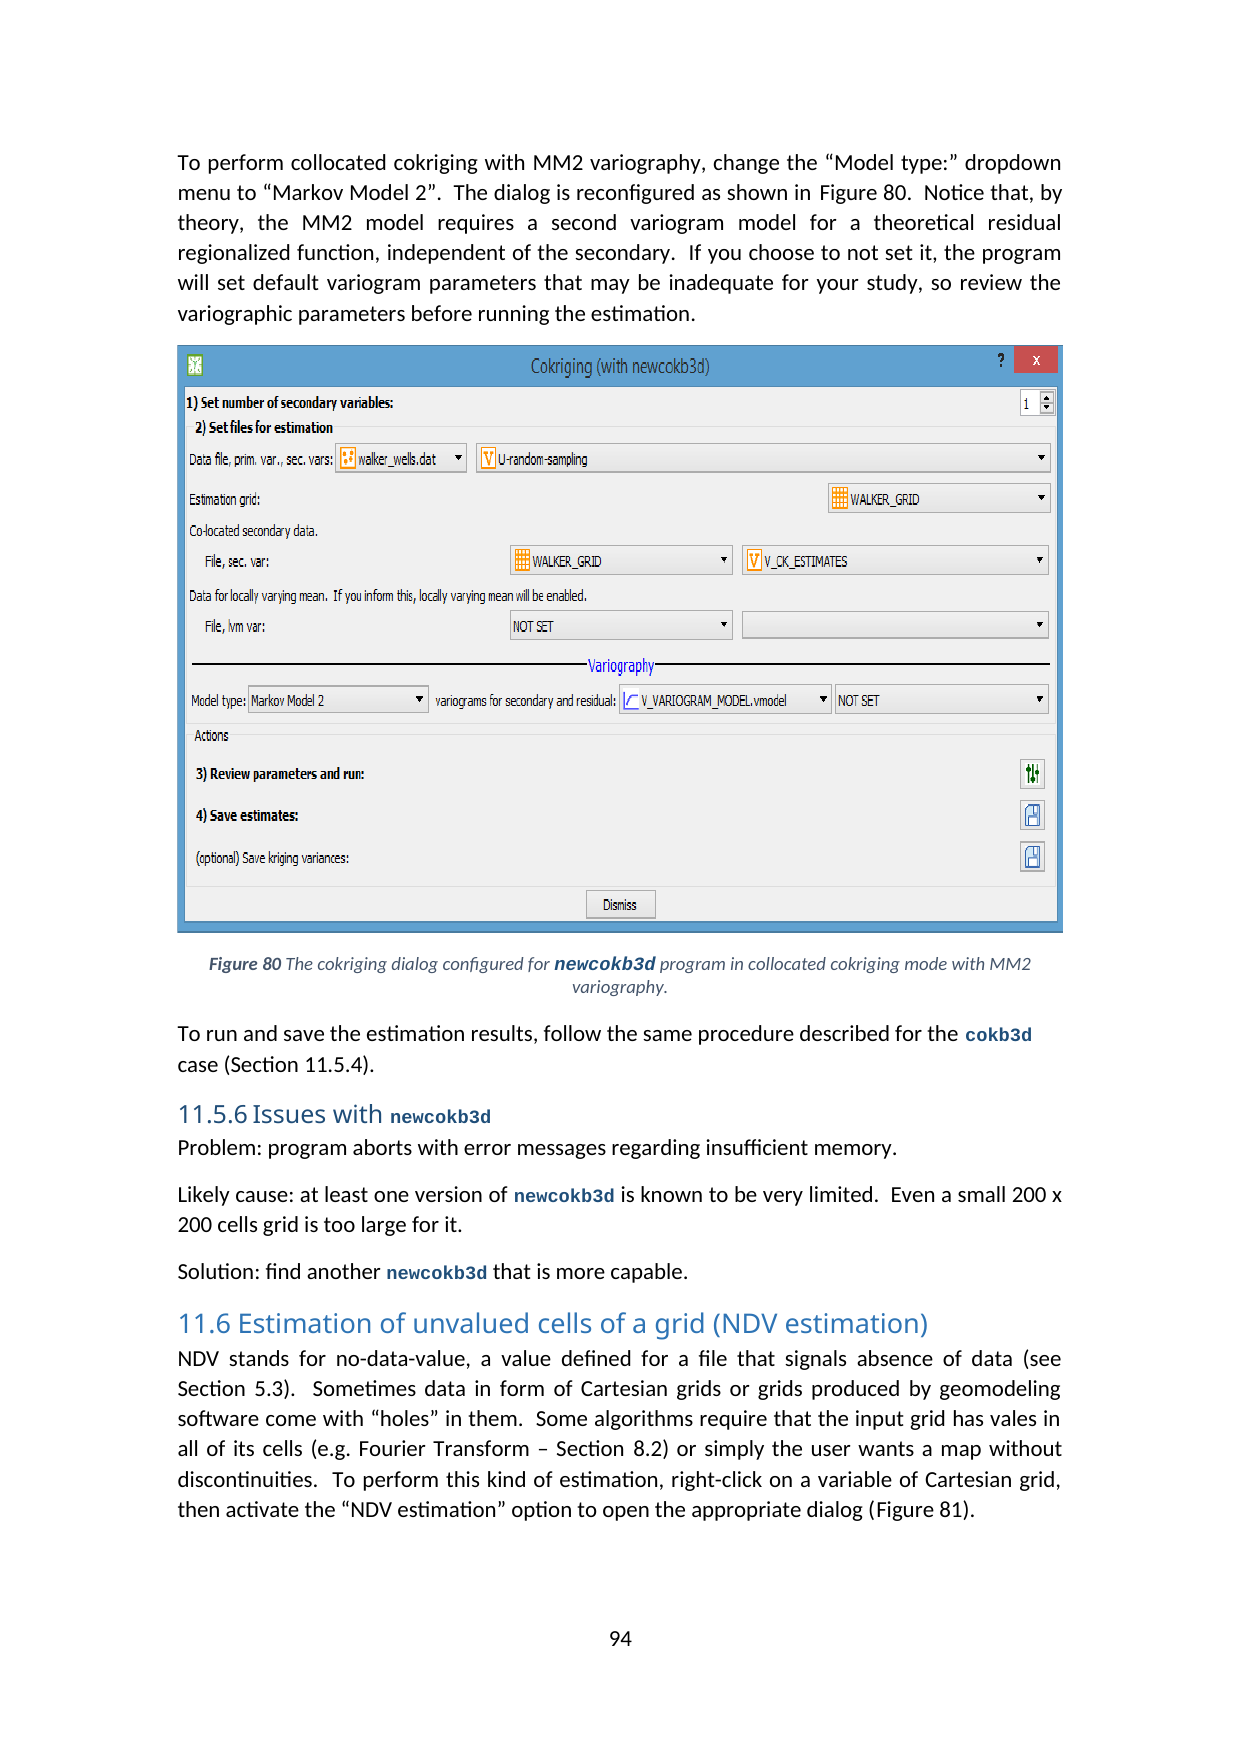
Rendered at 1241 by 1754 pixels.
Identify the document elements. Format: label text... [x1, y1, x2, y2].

text Solution: find another newcokb3d that is more capable. [177, 1257, 1063, 1285]
text Figure 80 The cokriging dialog configured for newcokb3d program in collocated cokriging mode with MM2 variography. [177, 952, 1063, 999]
subtitle Estimation of unvalued cells of a grid (NDV estimation) [177, 1304, 1063, 1341]
text To run and save the estimation results, follow the same procedure described for the cokb3d case (Section 11.5.4). [177, 1019, 1063, 1078]
text NDV stands for no-data-value, a value defined for a file that signals absence of data (see Section 5.3). Sometimes data in form of Cartesian grids or grids produced by geomodeling software come with “holes” in them. Some algorithms require that the input grid has vales in all of its cells (e.g. Fourier Transform – Section 8.2) or simply the user wants a map without discontinuities. To perform this kind of estimation, right-click on a variable of Cartesian grid, then activate the “NDV estimation” option to open the appropriate dialog (Figure 77). [177, 1344, 1063, 1523]
subtitle Issues with newcokb3d [177, 1097, 1063, 1131]
text To perform collocated cokriging with MM2 variography, change the “Model type:” dropdown menu to “Markov Model 2”. The dialog is reconfigured as shown in Figure 76. Notice that, by theory, the MM2 model requires a second variogram model for a theoretical residual regionalized function, independent of the secondary. If you choose to not set it, the program will set default variogram parameters that may be inadequate for your study, so review the variographic parameters before running the estimation. [177, 148, 1063, 327]
text Problem: program aborts with error messages regarding insufficient memory. [177, 1133, 1063, 1161]
text Likely cause: at least one version of newcokb3d is known to be very limited. Even a small 200 x 200 cells grid is too large for it. [177, 1180, 1063, 1238]
picture [177, 345, 1063, 933]
